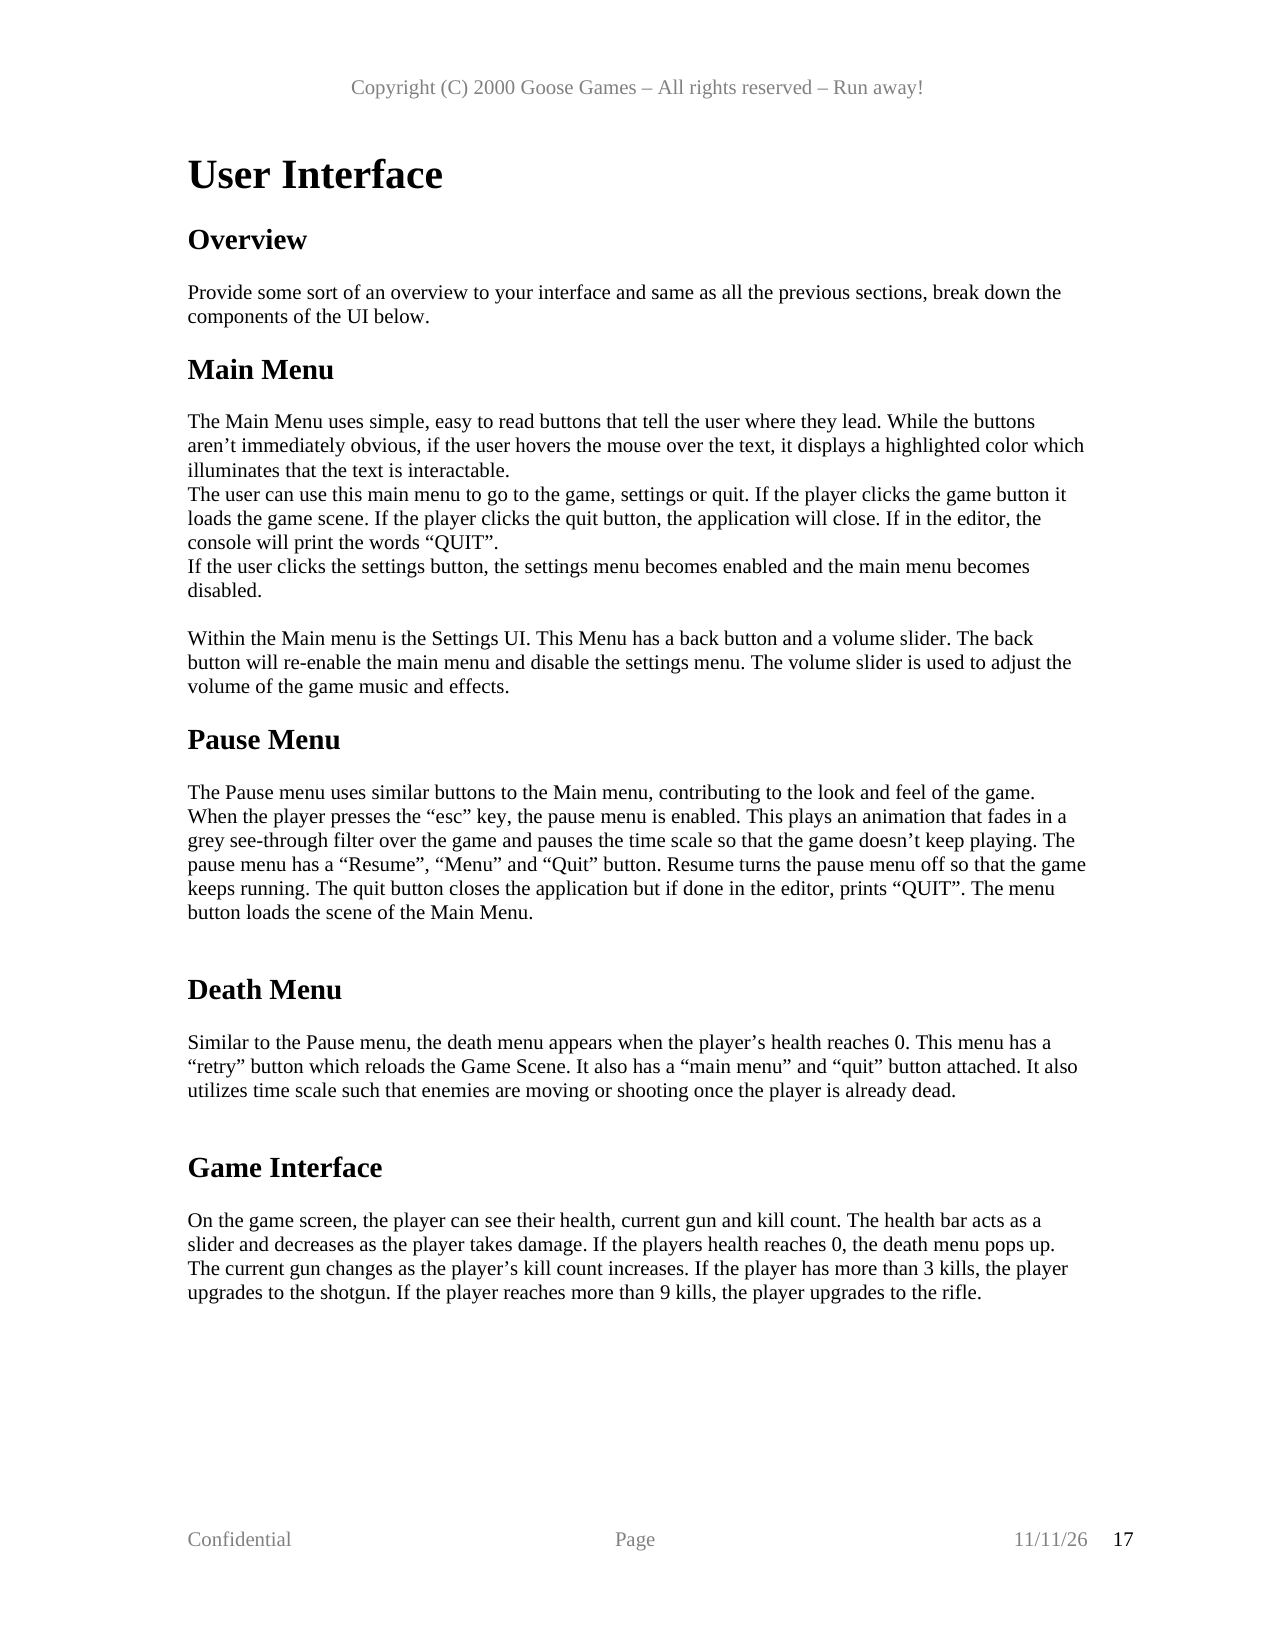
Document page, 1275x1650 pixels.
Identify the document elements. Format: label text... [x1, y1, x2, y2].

subtitle Game Interface [187, 1150, 1087, 1184]
text If the user clicks the settings button, the settings menu becomes enabled and the main menu becomes disabled. [187, 554, 1087, 602]
text The Pause menu uses similar buttons to the Main menu, contributing to the look and feel of the game. When the player presses the “esc” key, the pause menu is enabled. This plays an animation that fades in a grey see-through filter over the game and pauses the time scale so that the game doesn’t keep playing. The pause menu has a “Resume”, “Menu” and “Quit” button. Resume turns the pause menu off so that the game keeps running. The quit button closes the application but if done in the editor, prints “QUIT”. The menu button loads the scene of the Main Menu. [187, 780, 1087, 924]
subtitle User Interface [187, 150, 1087, 198]
subtitle Pause Menu [187, 722, 1087, 756]
subtitle Death Menu [187, 972, 1087, 1006]
text Provide some sort of an overview to your interface and same as all the previous sections, break down the components of the UI below. [187, 279, 1087, 328]
text The user can use this main menu to go to the game, settings or quit. If the player clicks the game button it loads the game scene. If the player clicks the quit button, the application will close. If in the editor, the console will print the words “QUIT”. [187, 482, 1087, 554]
text The Main Menu uses simple, easy to read buttons that tell the user where they lead. While the buttons aren’t immediately obvious, if the user hovers the mouse over the text, it displays a highlighted color which illuminates that the text is interactable. [187, 409, 1087, 482]
text Within the Main menu is the Settings UI. This Menu has a back button and a volume slider. The back button will re-enable the main menu and disable the settings menu. The volume slider is used to adjust the volume of the game music and effects. [187, 626, 1087, 698]
subtitle Overview [187, 222, 1087, 256]
subtitle Main Menu [187, 352, 1087, 385]
text On the game screen, the player can see their health, current gun and kill count. The health bar acts as a slider and decreases as the player takes damage. If the players health reaches 0, the death menu pops up. The current gun changes as the player’s kill count increases. If the player has more than 3 kills, the player upgrades to the shotgun. If the player reaches more than 9 kills, the player upgrades to the rifle. [187, 1208, 1087, 1304]
text Similar to the Pause menu, the death menu appears when the player’s health reaches 0. This menu has a “retry” button which reloads the Game Scene. It also has a “main menu” and “quit” button attached. It also utilizes time scale such that enemies are moving or shooting once the player is already dead. [187, 1030, 1087, 1102]
